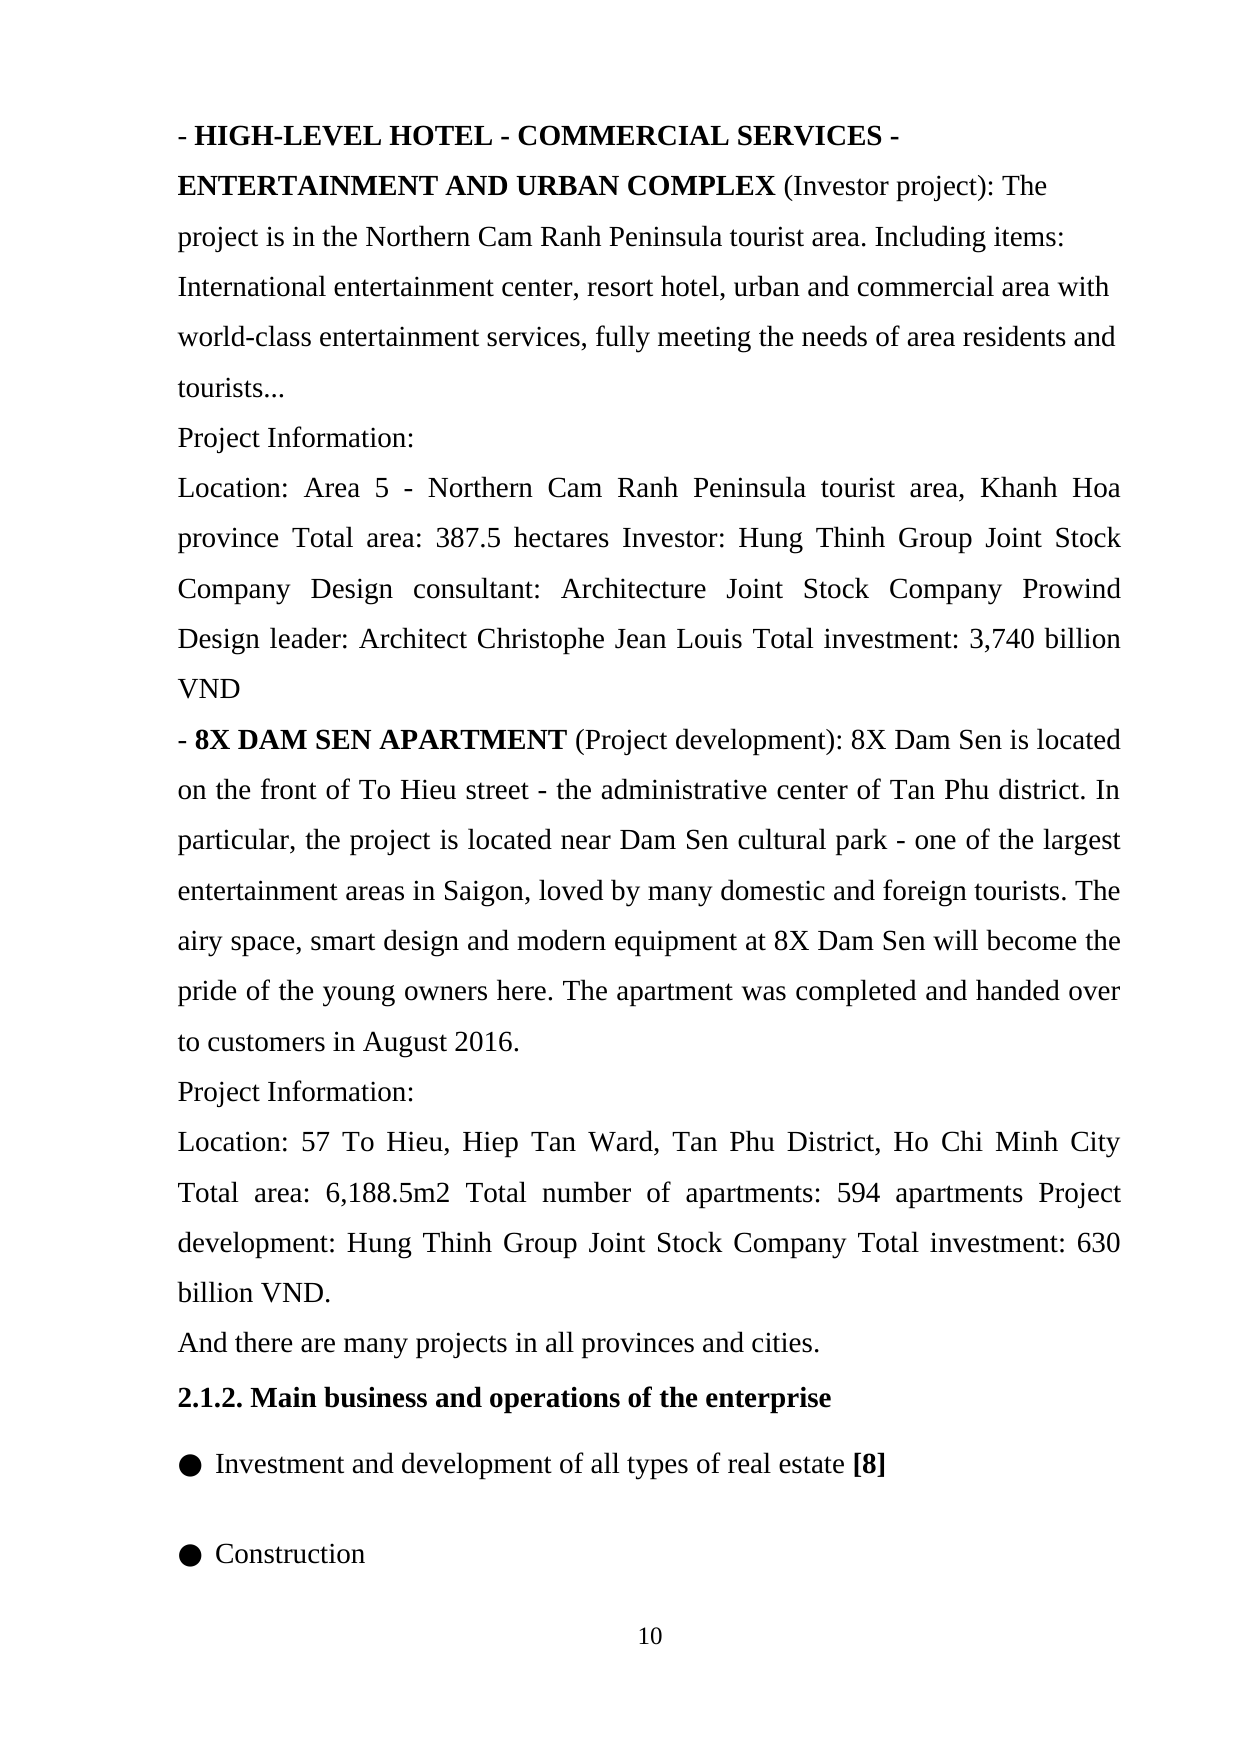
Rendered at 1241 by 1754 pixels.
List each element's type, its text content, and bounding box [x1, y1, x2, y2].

list Investment and development of all types of real estate [8] [177, 1430, 1122, 1490]
text Location: Area 5 - Northern Cam Ranh Peninsula tourist area, Khanh Hoa province Total area: 387.5 hectares Investor: Hung Thinh Group Joint Stock Company Design consultant: Architecture Joint Stock Company Prowind Design leader: Architect Christophe Jean Louis Total investment: 3,740 billion VND [177, 470, 1122, 705]
text Project Information: [177, 420, 1122, 453]
text Project Information: [177, 1074, 1122, 1108]
text And there are many projects in all provinces and cities. [177, 1326, 1122, 1359]
subtitle 2.1.2. Main business and operations of the enterprise [177, 1380, 1122, 1414]
list Construction [177, 1520, 1122, 1580]
text Location: 57 To Hieu, Hiep Tan Ward, Tan Phu District, Ho Chi Minh City Total area: 6,188.5m2 Total number of apartments: 594 apartments Project development: Hung Thinh Group Joint Stock Company Total investment: 630 billion VND. [177, 1124, 1122, 1309]
text - HIGH-LEVEL HOTEL - COMMERCIAL SERVICES - ENTERTAINMENT AND URBAN COMPLEX (Investor project): The project is in the Northern Cam Ranh Peninsula tourist area. Including items: International entertainment center, resort hotel, urban and commercial area with world-class entertainment services, fully meeting the needs of area residents and tourists... [177, 118, 1122, 403]
text - 8X DAM SEN APARTMENT (Project development): 8X Dam Sen is located on the front of To Hieu street - the administrative center of Tan Phu district. In particular, the project is located near Dam Sen cultural park - one of the largest entertainment areas in Saigon, loved by many domestic and foreign tourists. The airy space, smart design and modern equipment at 8X Dam Sen will become the pride of the young owners here. The apartment was completed and handed over to customers in August 2016. [177, 722, 1122, 1057]
